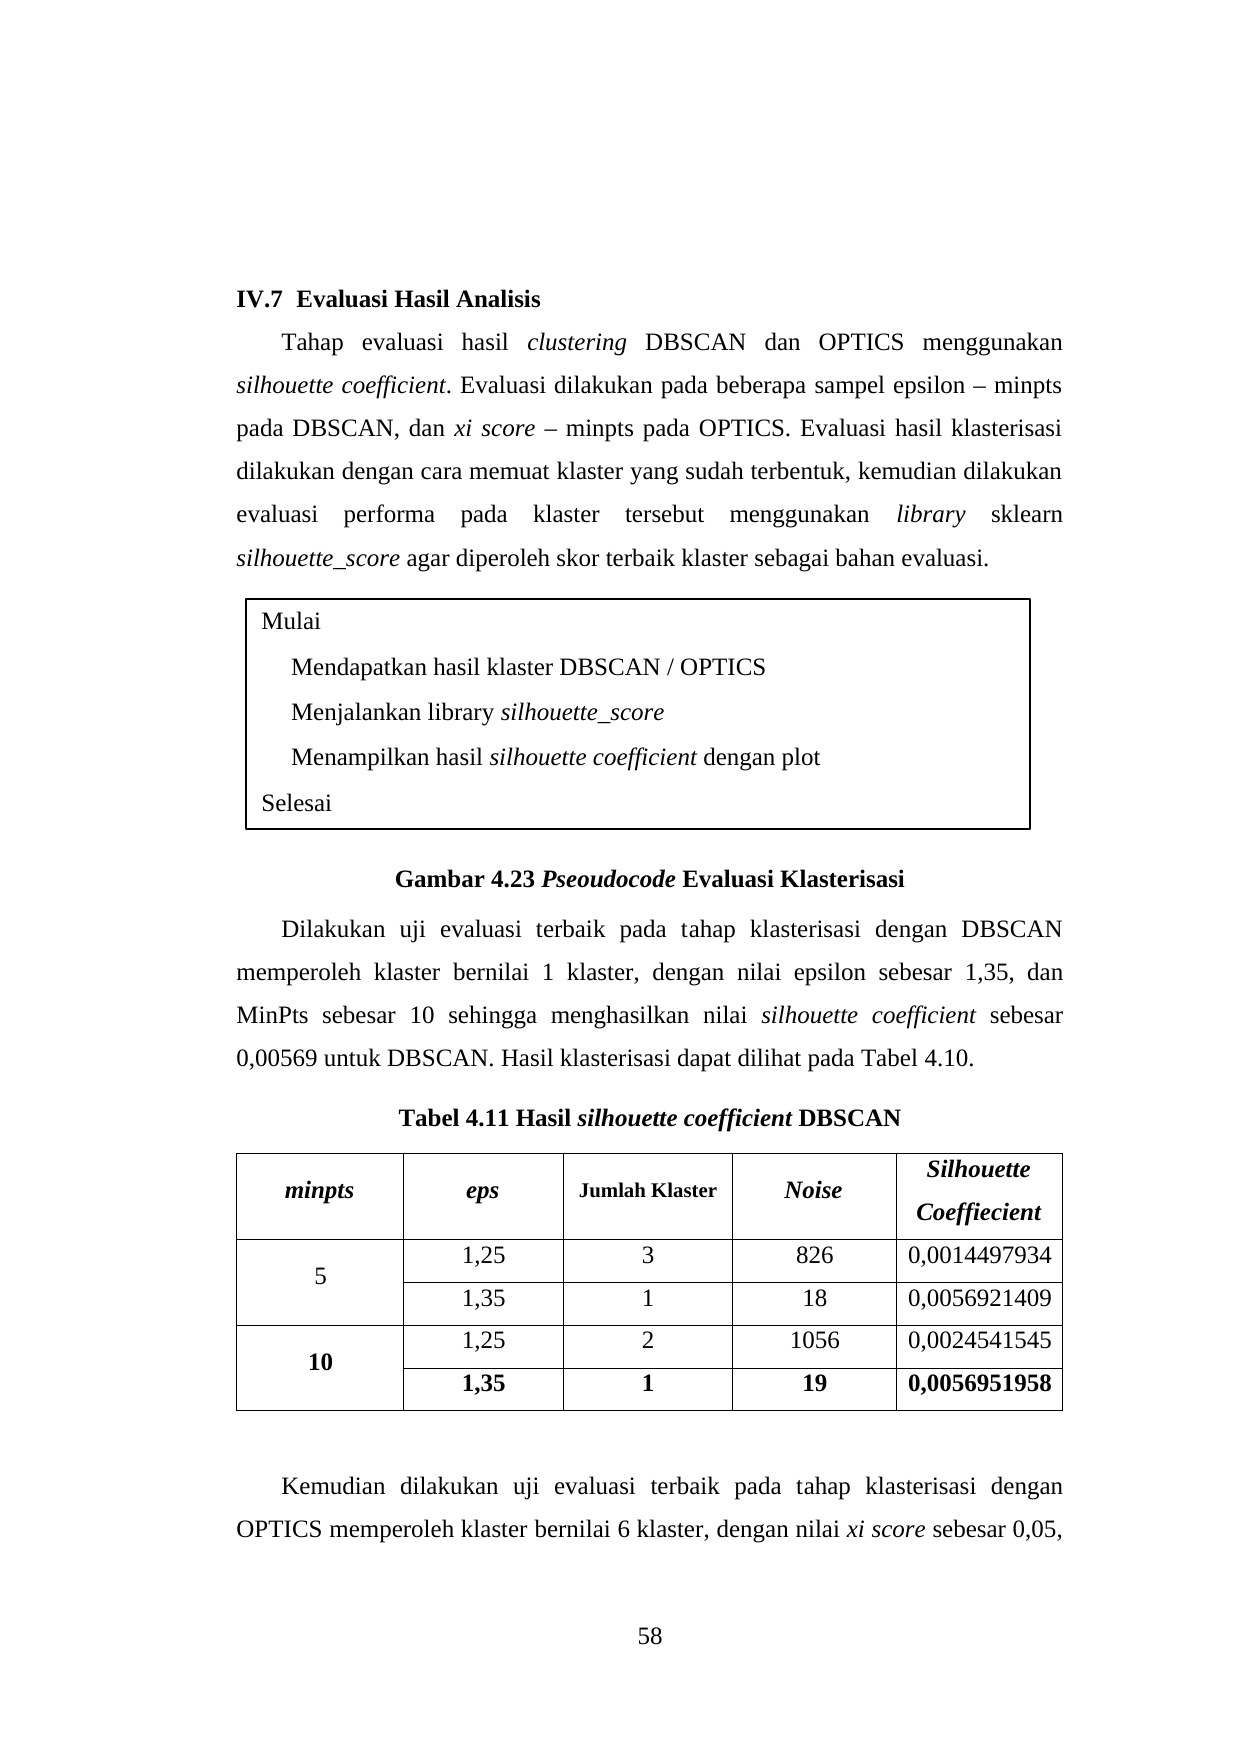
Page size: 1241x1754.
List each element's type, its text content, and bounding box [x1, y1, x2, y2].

table_header Noise [733, 1154, 896, 1239]
table_cell 18 [733, 1283, 896, 1324]
table_cell 1 [564, 1283, 732, 1324]
subtitle Evaluasi Hasil Analisis [236, 284, 1063, 313]
table_cell 1,25 [404, 1240, 563, 1282]
table_cell 1 [564, 1369, 732, 1410]
table_cell 5 [237, 1240, 403, 1324]
table_header minpts [237, 1154, 403, 1239]
table_cell 1,35 [404, 1369, 563, 1410]
table_cell 0,0014497934 [897, 1240, 1062, 1282]
table_cell 3 [564, 1240, 732, 1282]
table_cell 0,0056921409 [897, 1283, 1062, 1324]
table_cell 0,0056951958 [897, 1369, 1062, 1410]
table_cell 1,25 [404, 1326, 563, 1367]
table_cell 19 [733, 1369, 896, 1410]
text Tahap evaluasi hasil clustering DBSCAN dan OPTICS menggunakan silhouette coefficient. Evaluasi dilakukan pada beberapa sampel epsilon – minpts pada DBSCAN, dan xi score – minpts pada OPTICS. Evaluasi hasil klasterisasi dilakukan dengan cara memuat klaster yang sudah terbentuk, kemudian dilakukan evaluasi performa pada klaster tersebut menggunakan library sklearn silhouette_score agar diperoleh skor terbaik klaster sebagai bahan evaluasi. [236, 327, 1063, 571]
table_cell 2 [564, 1326, 732, 1367]
table_cell 10 [237, 1326, 403, 1410]
table_cell 1056 [733, 1326, 896, 1367]
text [236, 1471, 1063, 1543]
table_cell 0,0024541545 [897, 1326, 1062, 1367]
text Dilakukan uji evaluasi terbaik pada tahap klasterisasi dengan DBSCAN memperoleh klaster bernilai 1 klaster, dengan nilai epsilon sebesar 1,35, dan MinPts sebesar 10 sehingga menghasilkan nilai silhouette coefficient sebesar 0,00569 untuk DBSCAN. Hasil klasterisasi dapat dilihat pada Tabel 4.10. [236, 914, 1063, 1072]
text Tabel 4.11 Hasil silhouette coefficient DBSCAN [236, 1103, 1063, 1132]
table_header Silhouette Coeffiecient [897, 1154, 1062, 1239]
table_cell 1,35 [404, 1283, 563, 1324]
table_header Jumlah Klaster [564, 1154, 732, 1239]
table_cell 826 [733, 1240, 896, 1282]
table_header eps [404, 1154, 563, 1239]
